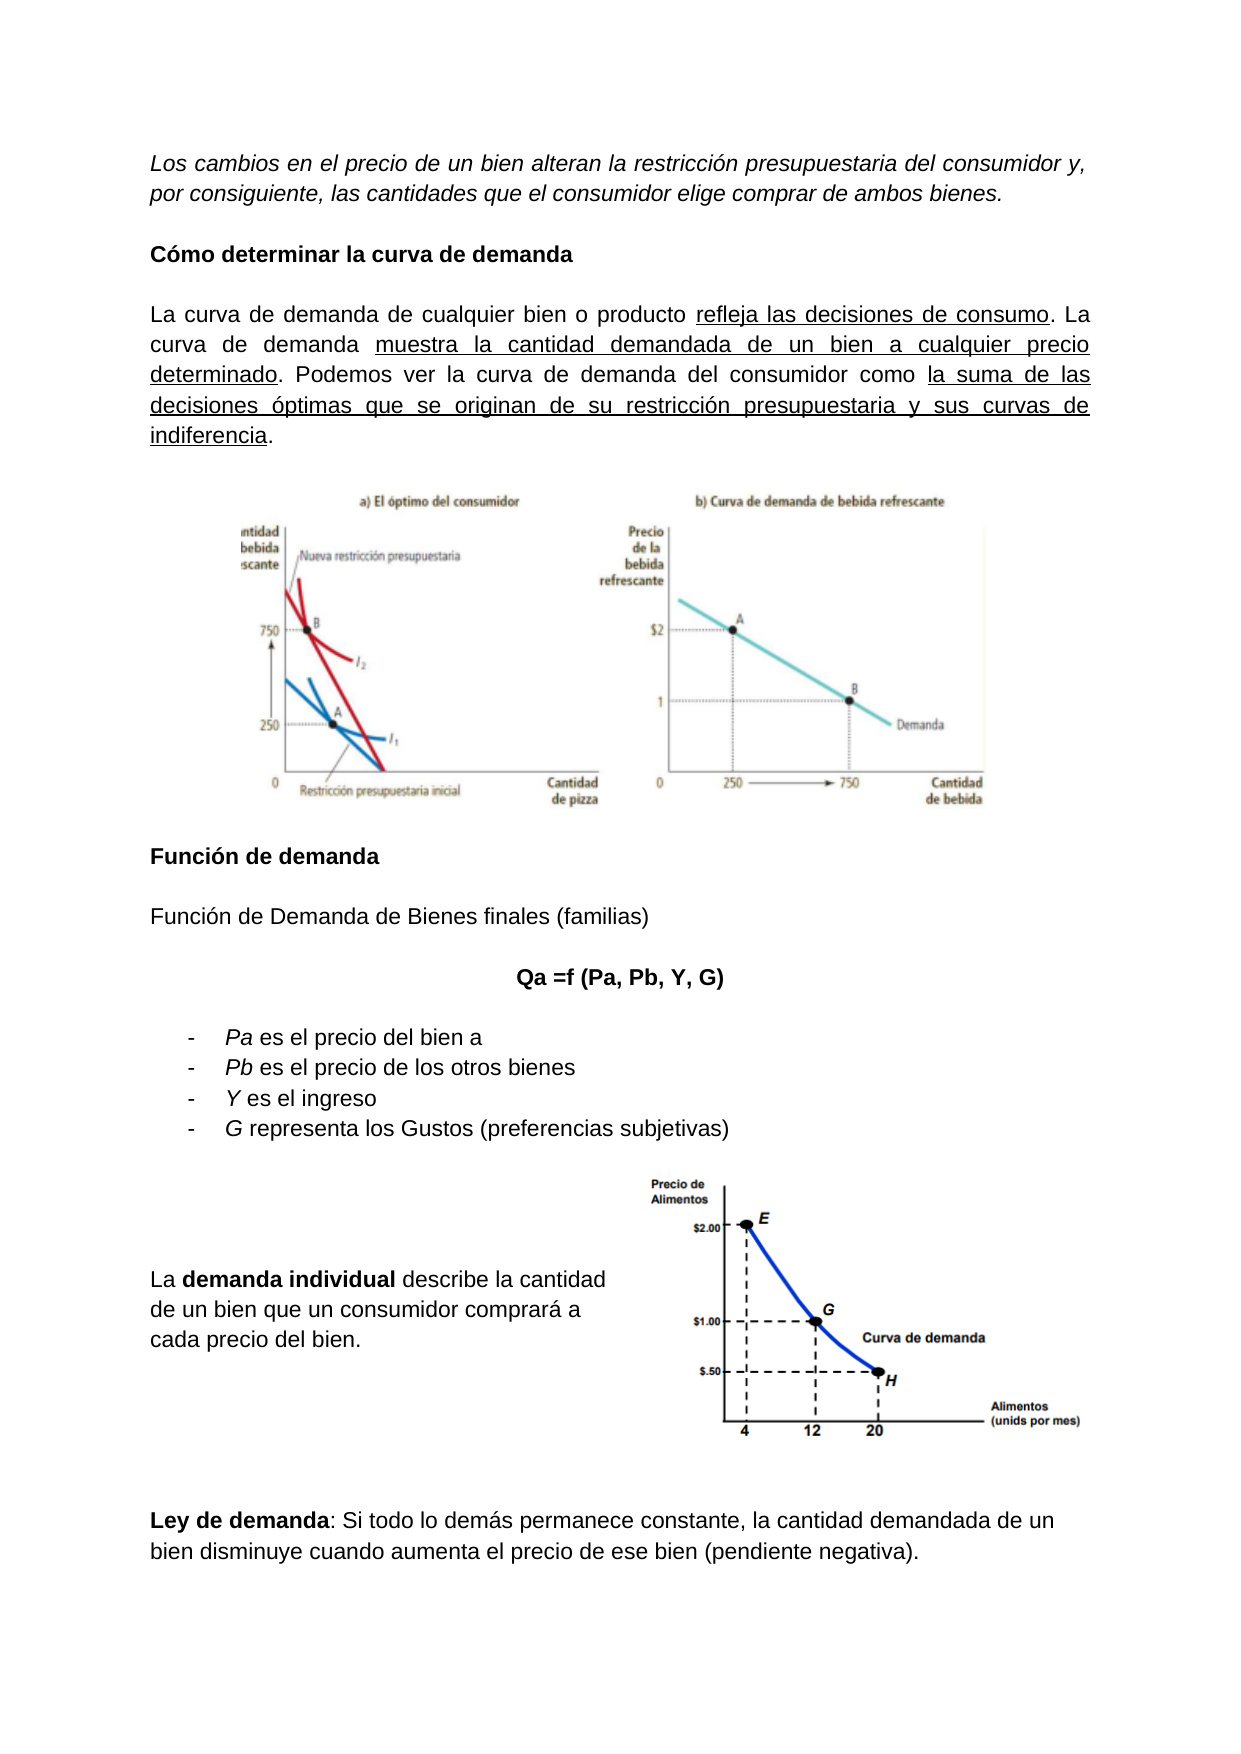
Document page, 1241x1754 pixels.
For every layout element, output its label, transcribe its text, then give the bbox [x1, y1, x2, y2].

text Qa =f (Pa, Pb, Y, G) [150, 964, 1090, 990]
list Pa es el precio del bien a [187, 1024, 1090, 1051]
text La curva de demanda de cualquier bien o producto refleja las decisiones de consumo. La curva de demanda muestra la cantidad demandada de un bien a cualquier precio determinado. Podemos ver la curva de demanda del consumidor como la suma de las decisiones óptimas que se originan de su restricción presupuestaria y sus curvas de indiferencia. [150, 416, 1090, 448]
list Pb es el precio de los otros bienes [187, 1054, 1090, 1081]
text Ley de demanda: Si todo lo demás permanece constante, la cantidad demandada de un bien disminuye cuando aumenta el precio de ese bien (pendiente negativa). [150, 1507, 1090, 1564]
text Función de demanda [150, 843, 1090, 869]
text La demanda individual describe la cantidad de un bien que un consumidor comprará a cada precio del bien. [150, 1266, 642, 1353]
text La curva de demanda de cualquier bien o producto refleja las decisiones de consumo. La curva de demanda muestra la cantidad demandada de un bien a cualquier precio determinado. Podemos ver la curva de demanda del consumidor como la suma de las decisiones óptimas que se originan de su restricción presupuestaria y sus curvas de indiferencia. [150, 301, 1090, 414]
text Función de Demanda de Bienes finales (familias) [150, 903, 1090, 930]
picture [642, 1170, 1119, 1447]
picture [241, 482, 999, 809]
list G representa los Gustos (preferencias subjetivas) [187, 1115, 1090, 1141]
text Los cambios en el precio de un bien alteran la restricción presupuestaria del consumidor y, por consiguiente, las cantidades que el consumidor elige comprar de ambos bienes. [150, 150, 1090, 207]
list Y es el ingreso [187, 1084, 1090, 1111]
text Cómo determinar la curva de demanda [150, 241, 1090, 267]
